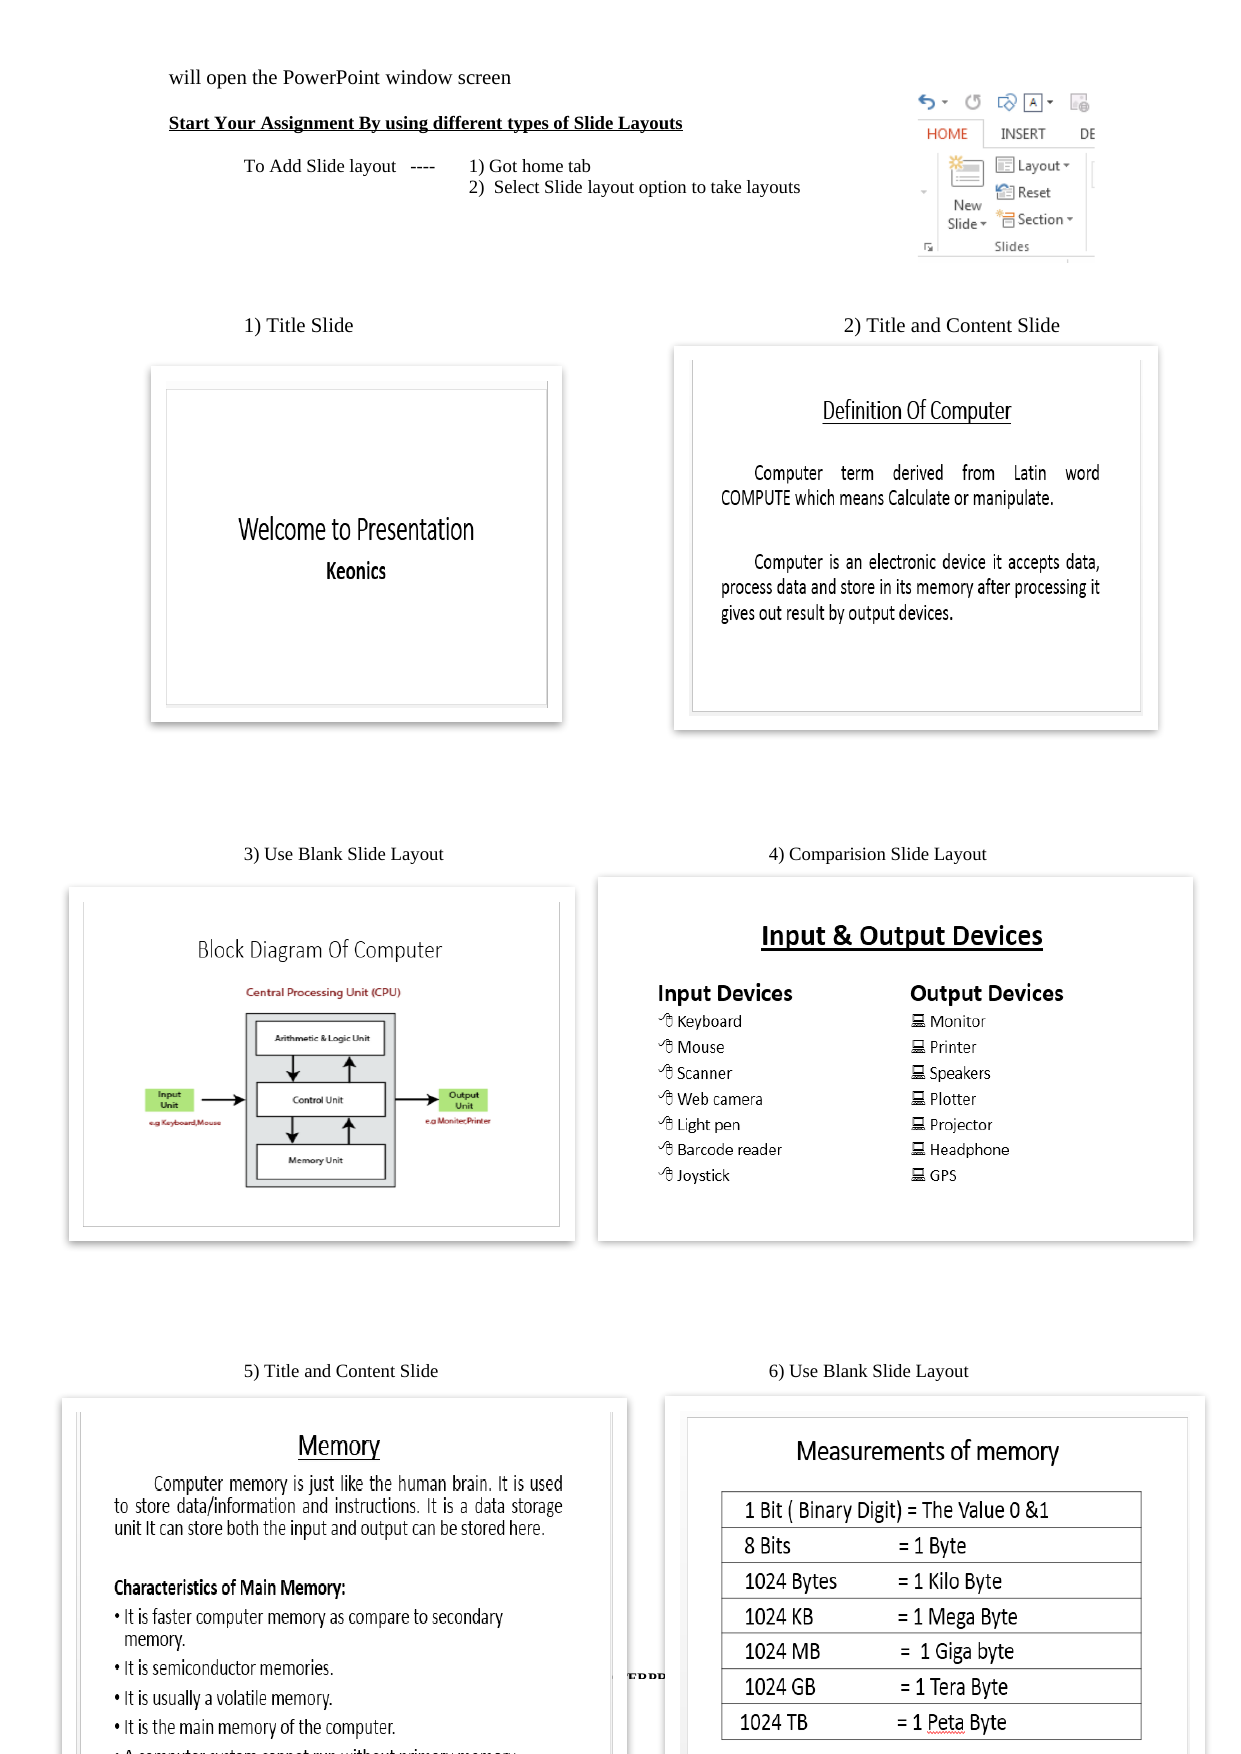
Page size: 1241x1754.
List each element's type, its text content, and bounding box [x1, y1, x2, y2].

picture [917, 90, 1095, 112]
picture [613, 892, 1179, 1226]
text 2) Select Slide layout option to take layouts [19, 176, 1215, 198]
text Start Your Assignment By using different types of Slide Layouts [19, 112, 1215, 133]
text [169, 64, 1017, 89]
picture [166, 381, 548, 708]
text 5) Title and Content Slide 6) Use Blank Slide Layout [244, 1360, 1215, 1382]
text 1) Title Slide 2) Title and Content Slide [244, 284, 1215, 337]
picture [76, 1412, 613, 1754]
picture [917, 133, 1095, 155]
picture [83, 902, 560, 1227]
picture [680, 1411, 1190, 1754]
text To Add Slide layout ---- 1) Got home tab [19, 155, 1215, 176]
picture [689, 360, 1143, 716]
picture [917, 198, 1095, 263]
text 3) Use Blank Slide Layout 4) Comparision Slide Layout [244, 843, 1215, 864]
